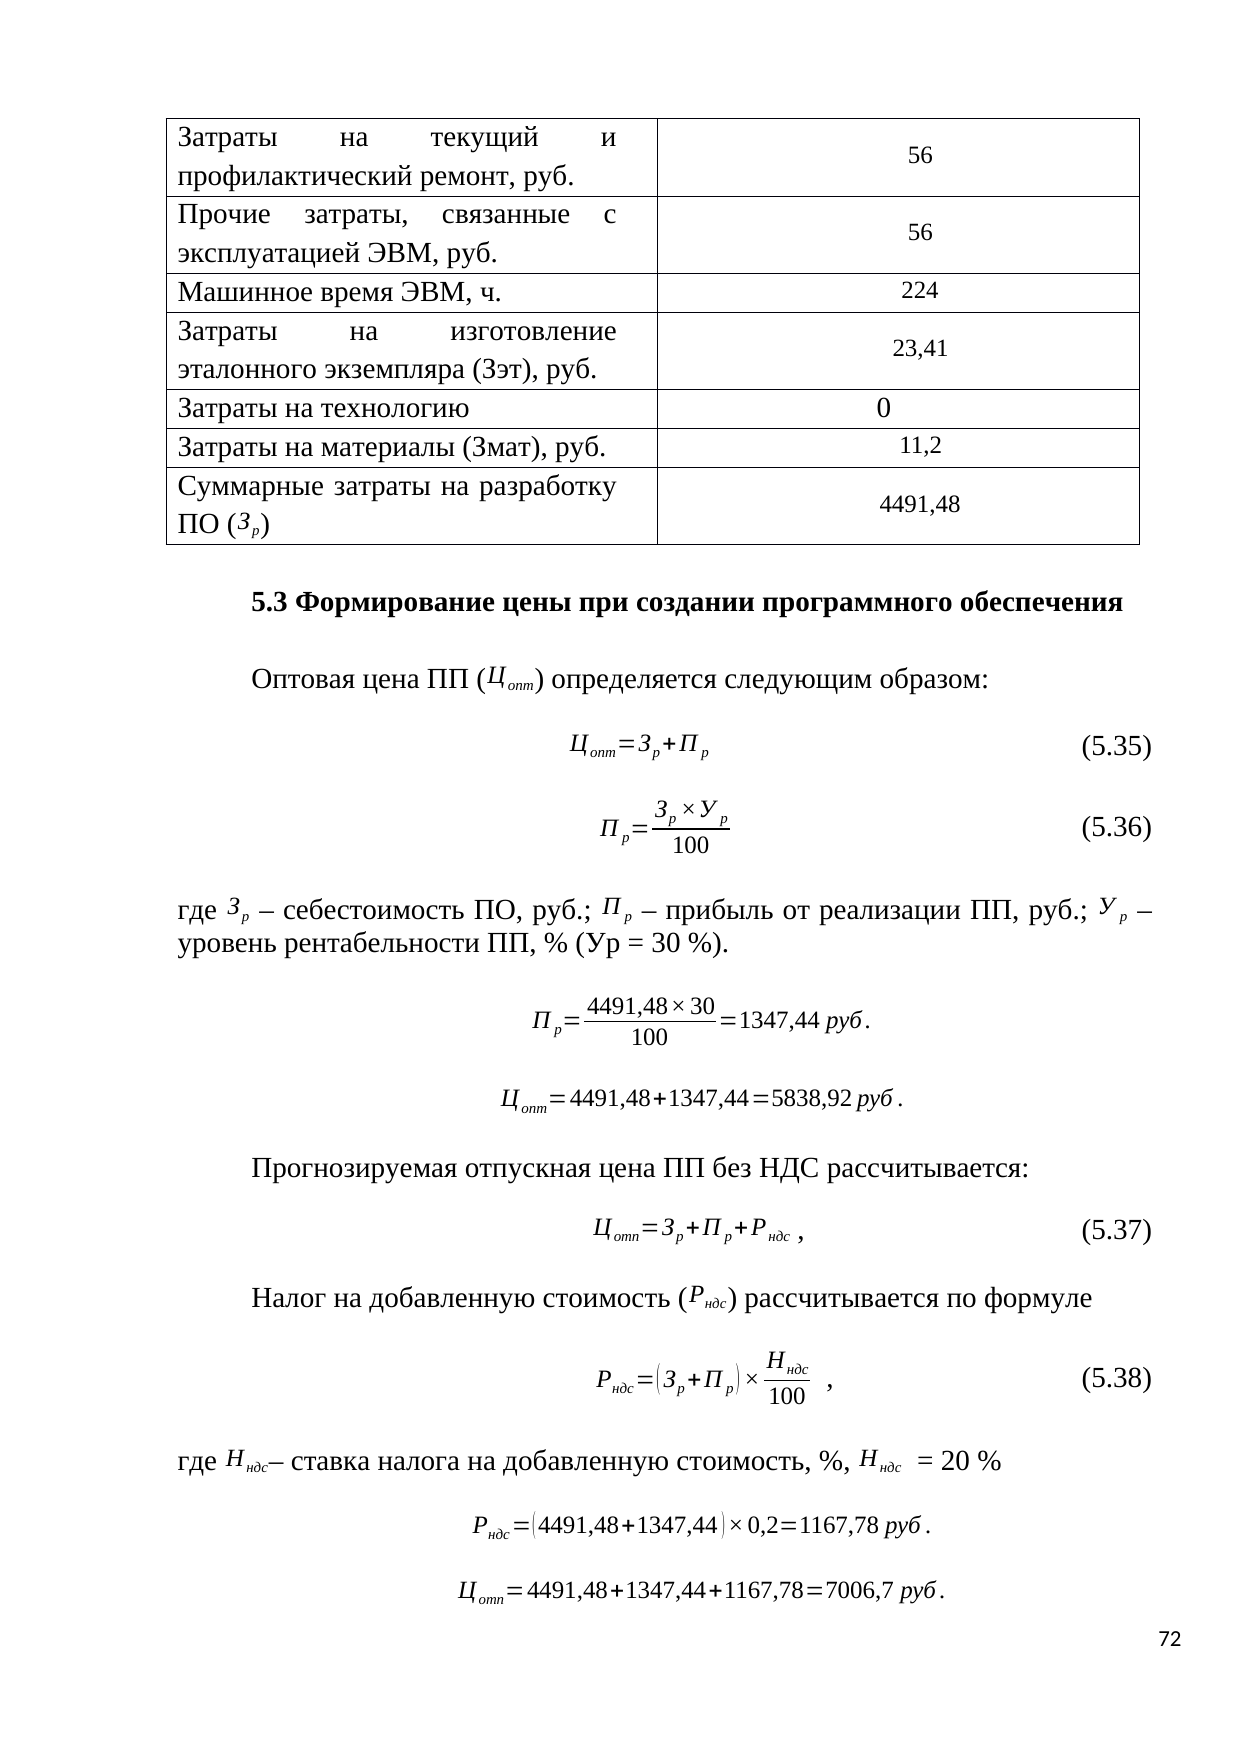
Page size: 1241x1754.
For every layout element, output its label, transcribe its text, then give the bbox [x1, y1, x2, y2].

table_cell Прочие затраты, связанные с эксплуатацией ЭВМ, руб. [167, 197, 657, 273]
table_cell [658, 429, 1139, 467]
table_cell Суммарные затраты на разработку ПО () [167, 468, 657, 544]
table_cell [658, 468, 1139, 544]
table_cell Машинное время ЭВМ, ч. [167, 274, 657, 312]
text (5.36) [177, 796, 1152, 858]
text Налог на добавленную стоимость () рассчитывается по формуле [177, 1280, 1152, 1313]
text , (5.37) [177, 1212, 1152, 1246]
table_cell Затраты на текущий и профилактический ремонт, руб. [167, 119, 657, 196]
table_cell [658, 313, 1139, 389]
table_cell Затраты на технологию [167, 390, 657, 428]
text где – ставка налога на добавленную стоимость, %, = 20 % [177, 1443, 1152, 1477]
text , (5.38) [177, 1347, 1152, 1409]
text (5.35) [177, 728, 1152, 762]
table_cell 0 [658, 390, 1139, 428]
text где – себестоимость ПО, руб.; – прибыль от реализации ПП, руб.; – уровень рентабельности ПП, % (Ур = 30 %). [177, 892, 1152, 959]
table_cell [658, 274, 1139, 312]
text Прогнозируемая отпускная цена ПП без НДС рассчитывается: [177, 1150, 1152, 1183]
text Оптовая цена ПП () определяется следующим образом: [177, 661, 1152, 694]
table_cell Затраты на материалы (Змат), руб. [167, 429, 657, 467]
table_cell [658, 119, 1139, 196]
text 5.3 Формирование цены при создании программного обеспечения [177, 584, 1152, 617]
table_cell Затраты на изготовление эталонного экземпляра (Зэт), руб. [167, 313, 657, 389]
table_cell [658, 197, 1139, 273]
